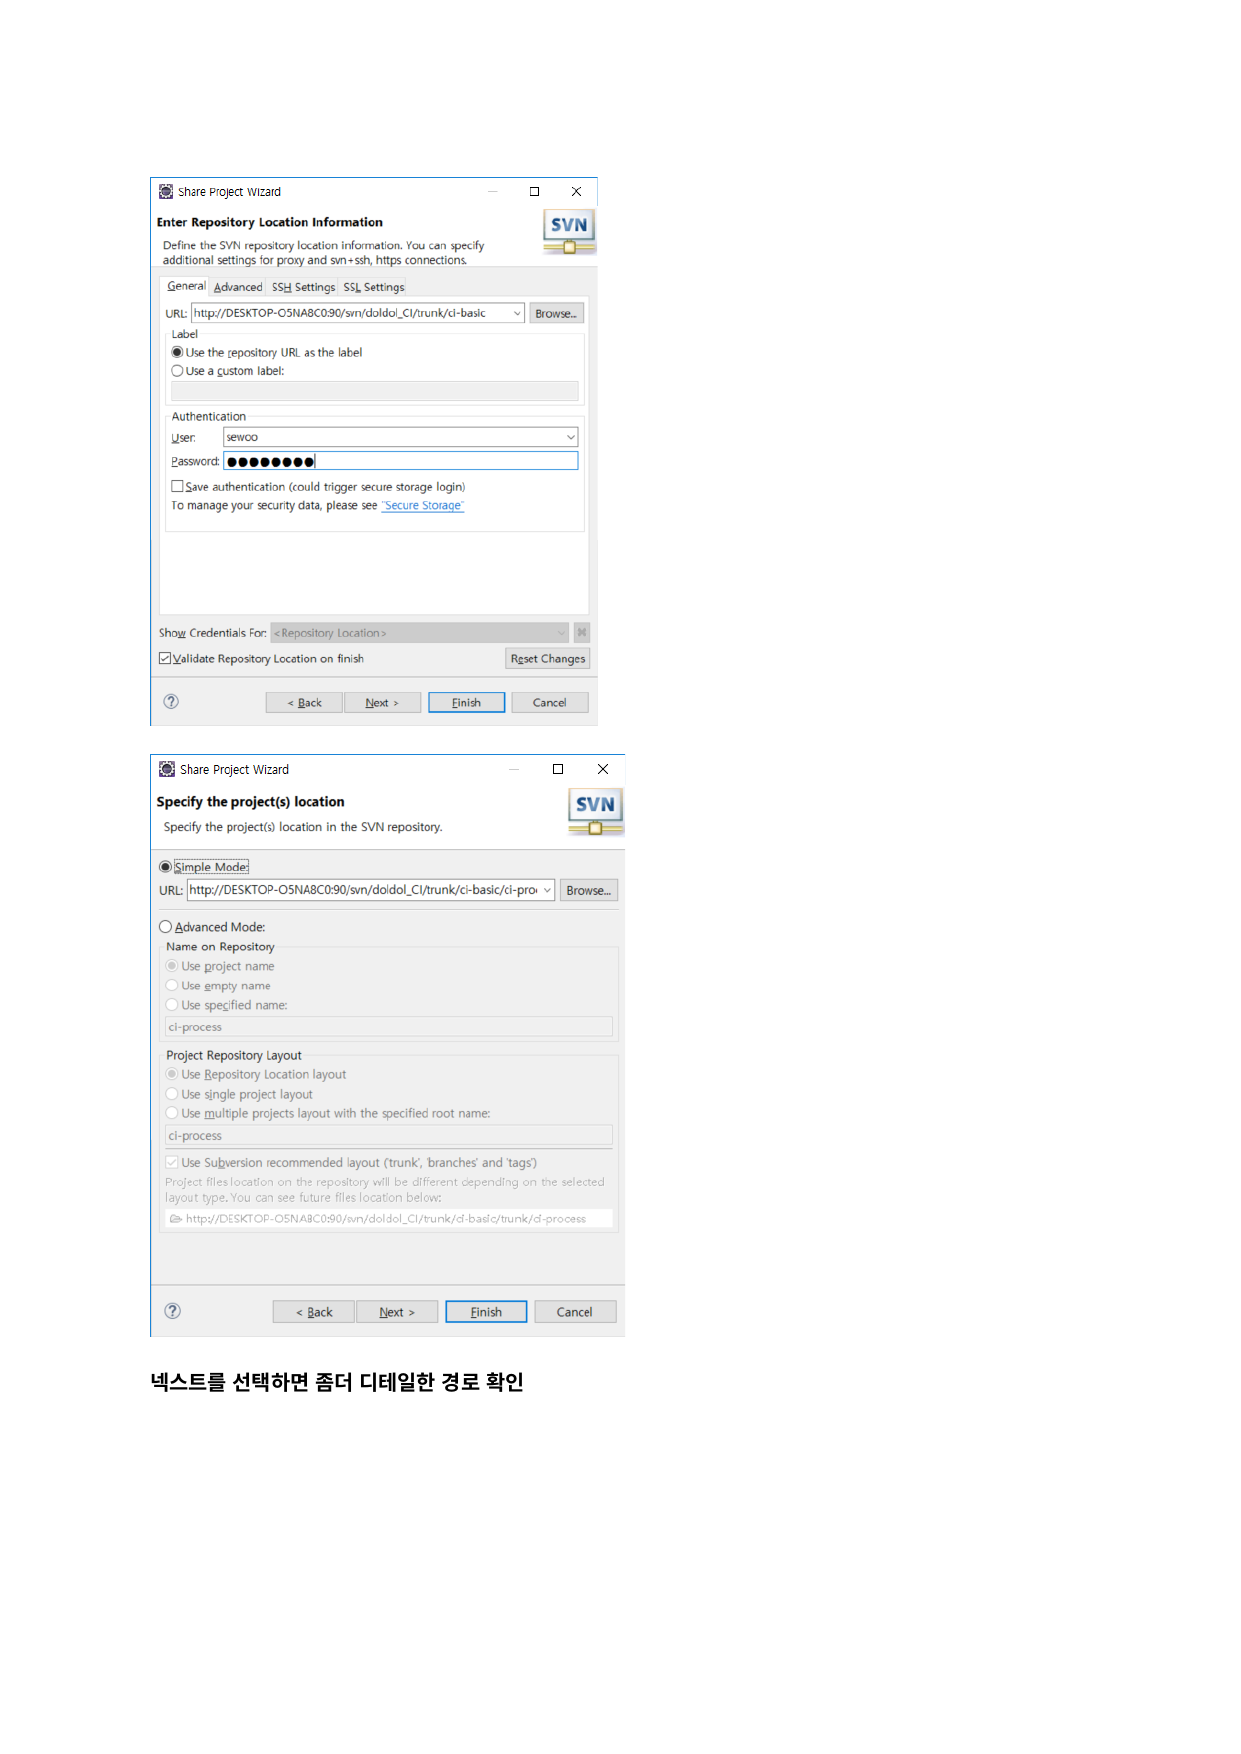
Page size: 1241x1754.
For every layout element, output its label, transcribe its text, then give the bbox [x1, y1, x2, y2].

subtitle 넥스트를 선택하면 좀더 디테일한 경로 확인 [150, 1366, 1090, 1396]
picture [150, 177, 598, 726]
picture [150, 754, 625, 1337]
